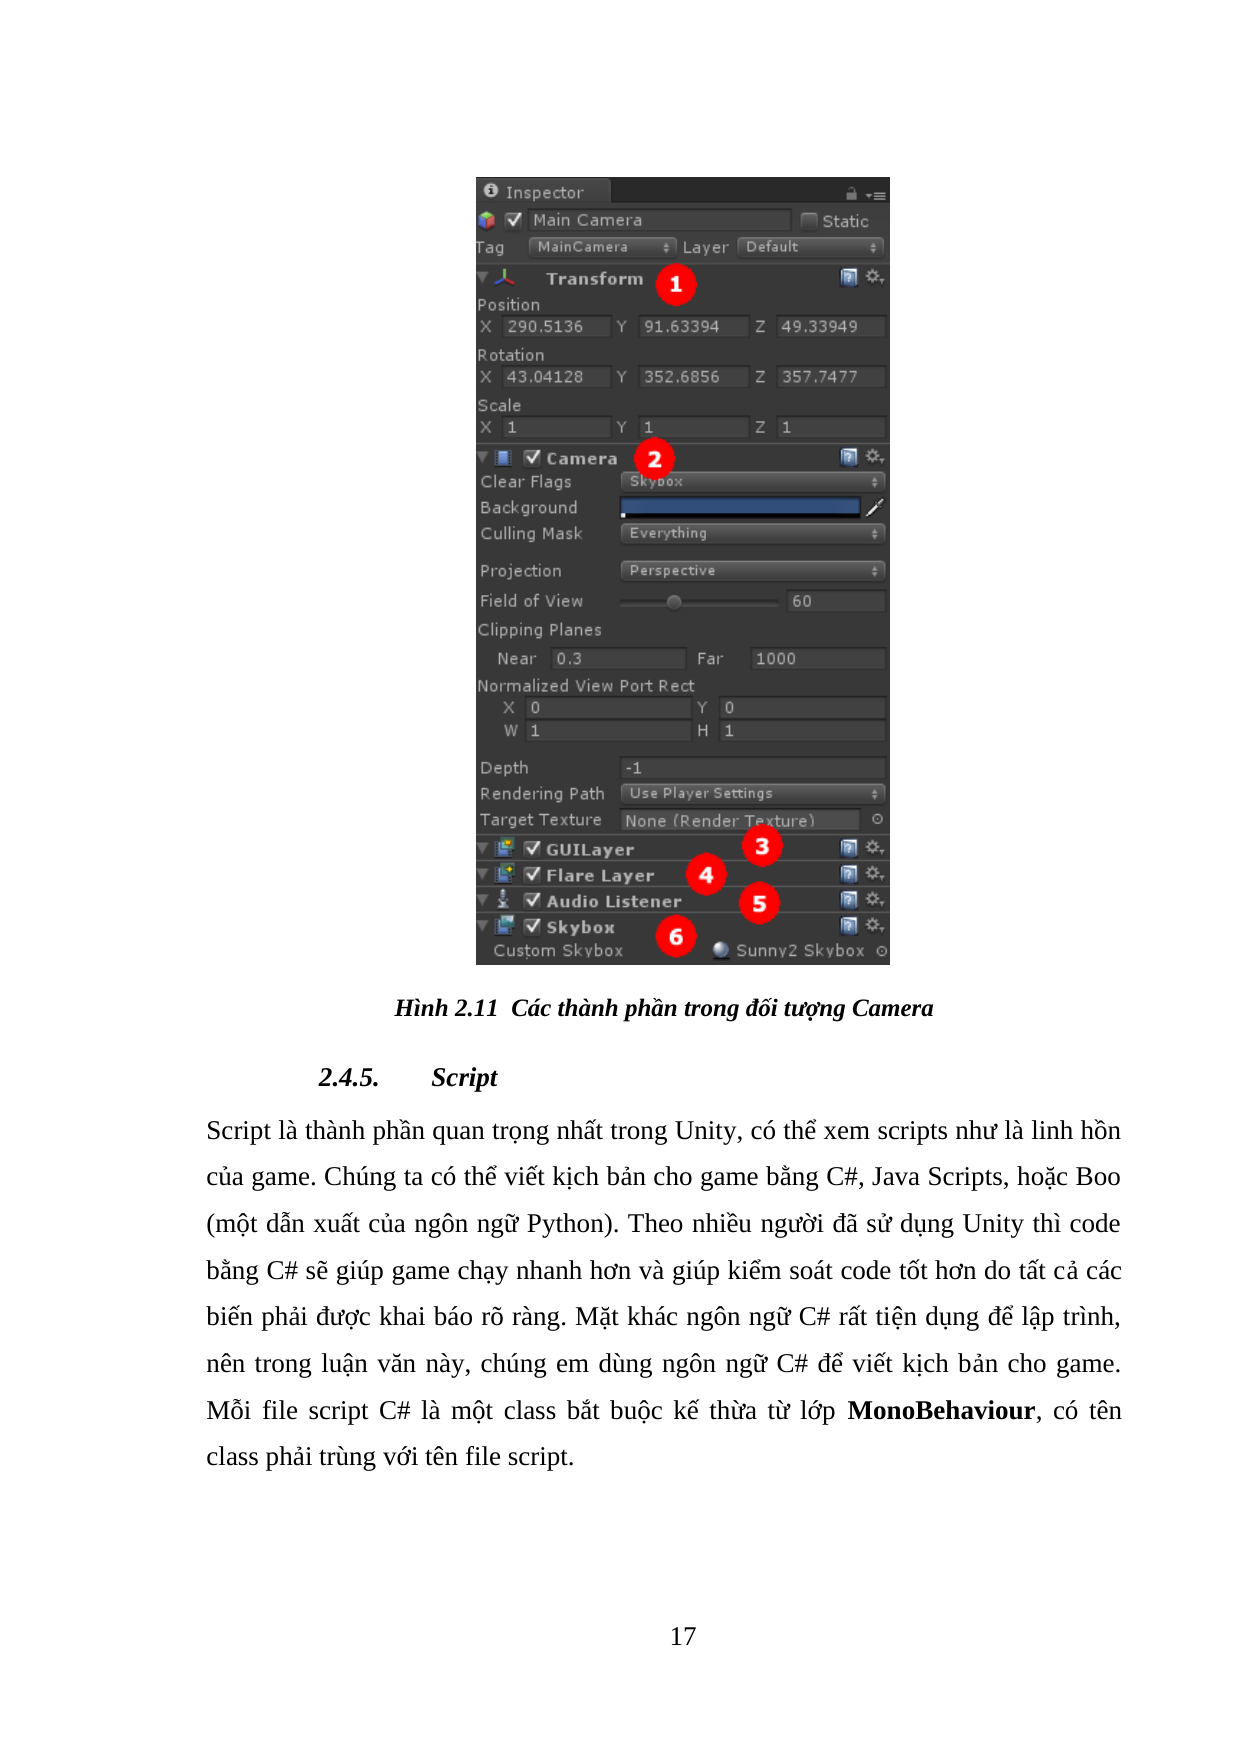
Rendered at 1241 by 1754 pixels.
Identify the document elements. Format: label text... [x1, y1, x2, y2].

picture [476, 177, 890, 965]
subtitle Script [281, 1061, 1122, 1092]
text Script là thành phần quan trọng nhất trong Unity, có thể xem scripts như là linh hồn của game. Chúng ta có thể viết kịch bản cho game bằng C#, Java Scripts, hoặc Boo (một dẫn xuất của ngôn ngữ Python). Theo nhiều người đã sử dụng Unity thì code bằng C# sẽ giúp game chạy nhanh hơn và giúp kiểm soát code tốt hơn do tất cả các biến phải được khai báo rõ ràng. Mặt khác ngôn ngữ C# rất tiện dụng để lập trình, nên trong luận văn này, chúng em dùng ngôn ngữ C# để viết kịch bản cho game. Mỗi file script C# là một class bắt buộc kế thừa từ lớp MonoBehaviour, có tên class phải trùng với tên file script. [206, 1114, 1122, 1472]
